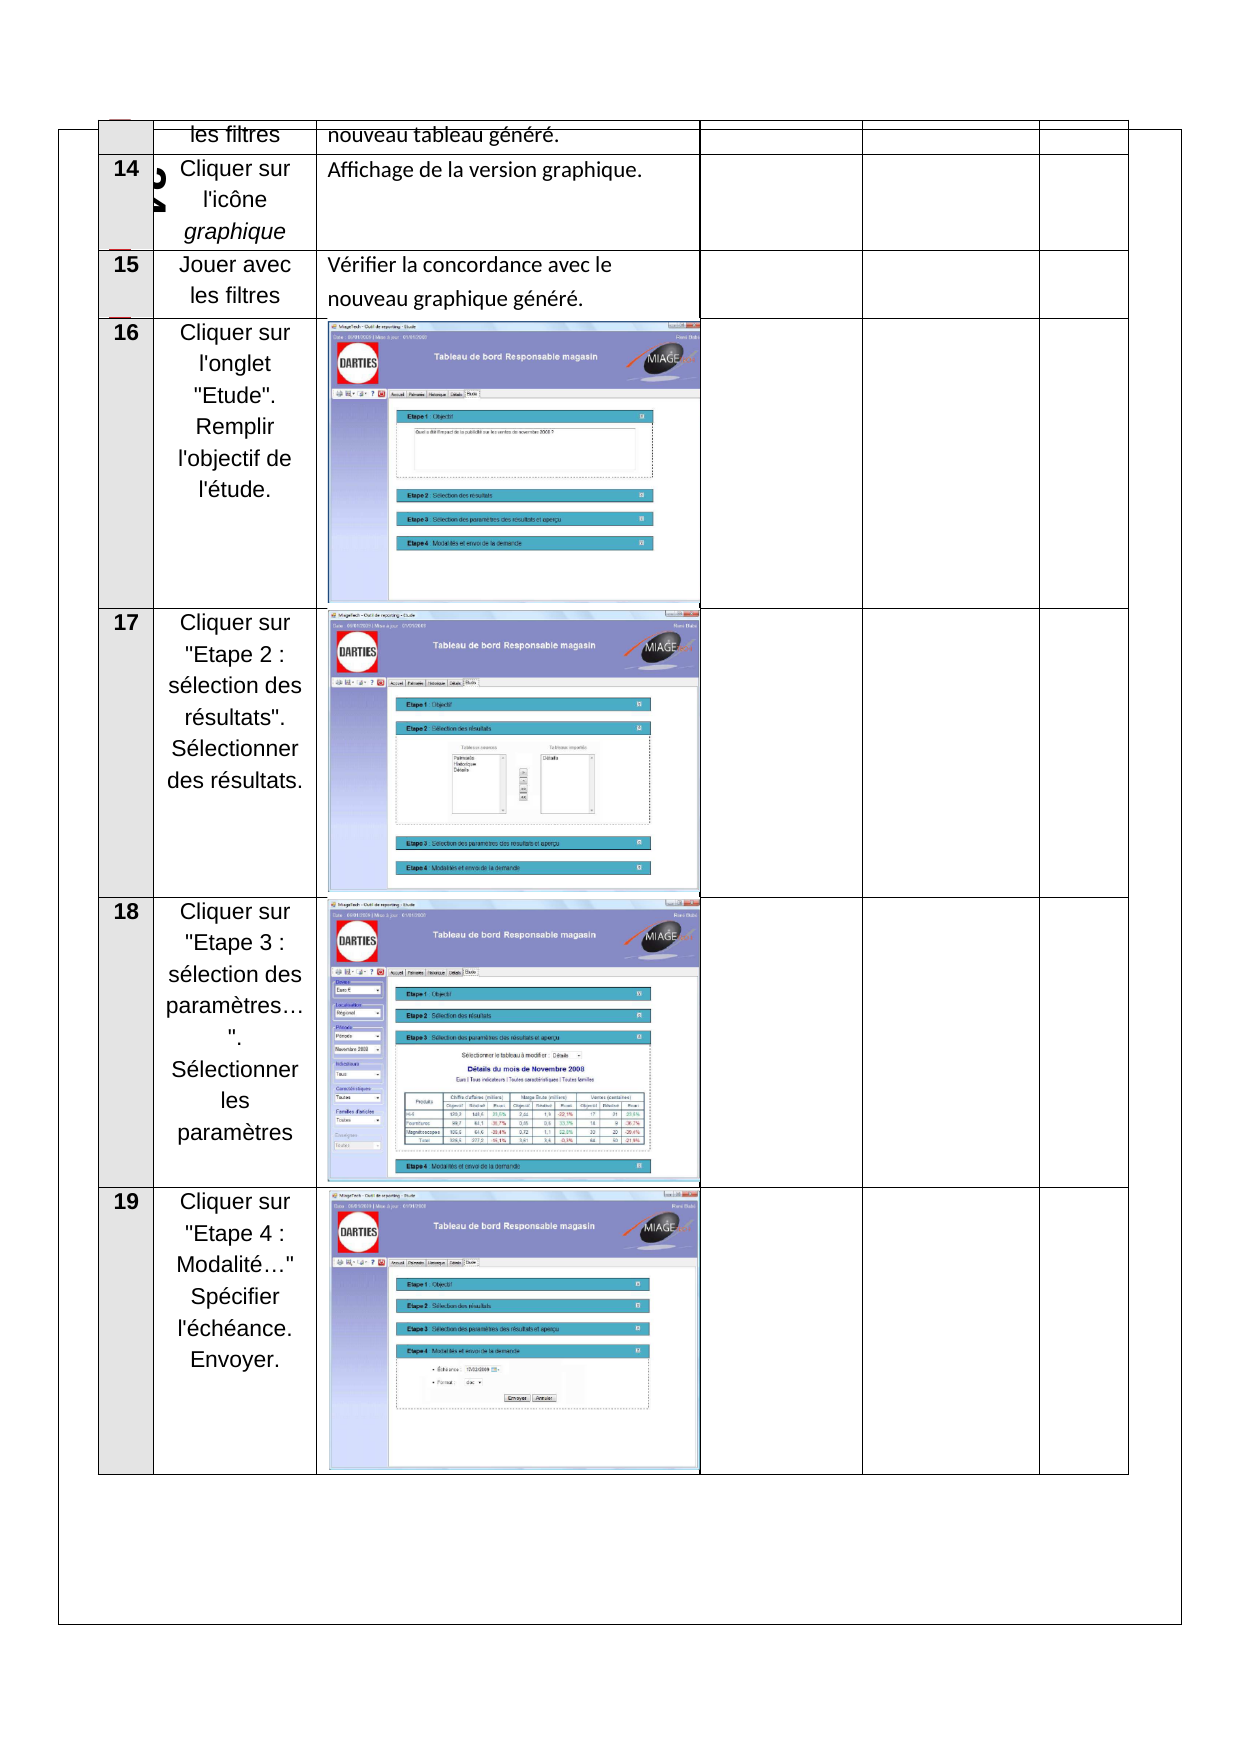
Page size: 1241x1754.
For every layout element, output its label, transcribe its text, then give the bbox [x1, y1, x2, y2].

picture [327, 608, 700, 892]
table_cell [1040, 898, 1128, 1187]
table_cell 18 [99, 898, 153, 1187]
table_cell Jouer avec les filtres [154, 251, 316, 317]
table_cell [1040, 121, 1128, 154]
table_cell [863, 1188, 1039, 1474]
table_cell [317, 898, 699, 1187]
table_cell Cliquer sur l'icône graphique [154, 155, 316, 249]
table_cell Vérifier la concordance avec le nouveau graphique généré. [317, 251, 699, 317]
table_cell 16 [99, 319, 153, 608]
table_cell [317, 1188, 699, 1474]
table_cell [1040, 251, 1128, 317]
picture [327, 1188, 700, 1470]
table_cell 19 [99, 1188, 153, 1474]
table_cell [1040, 155, 1128, 249]
table_cell Cliquer sur "Etape 3 : sélection des paramètres…". Sélectionner les paramètres [154, 898, 316, 1187]
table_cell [317, 121, 699, 154]
table_cell 14 [99, 155, 153, 249]
table_cell [317, 319, 699, 608]
table_cell 13 [99, 121, 153, 154]
table_cell [701, 898, 862, 1187]
table_cell [863, 121, 1039, 154]
table_cell [701, 609, 862, 897]
table_cell Cliquer sur "Etape 2 : sélection des résultats". Sélectionner des résultats. [154, 609, 316, 897]
table_cell Cliquer sur l'onglet "Etude". Remplir l'objectif de l'étude. [154, 319, 316, 608]
table_cell [317, 609, 699, 897]
table_cell [863, 319, 1039, 608]
table_cell [701, 1188, 862, 1474]
table_cell [863, 251, 1039, 317]
picture [327, 897, 700, 1182]
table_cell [154, 121, 316, 154]
table_cell [701, 121, 862, 154]
table_cell [701, 251, 862, 317]
table_cell [863, 898, 1039, 1187]
picture [327, 318, 700, 603]
table_cell Affichage de la version graphique. [317, 155, 699, 249]
table_cell [1040, 1188, 1128, 1474]
table_cell [863, 609, 1039, 897]
table_cell 17 [99, 609, 153, 897]
table_cell [1040, 319, 1128, 608]
table_cell Cliquer sur "Etape 4 : Modalité…" Spécifier l'échéance. Envoyer. [154, 1188, 316, 1474]
table_cell [863, 155, 1039, 249]
table_cell [1040, 609, 1128, 897]
table_cell 15 [99, 251, 153, 317]
table_cell [701, 319, 862, 608]
table_cell [701, 155, 862, 249]
